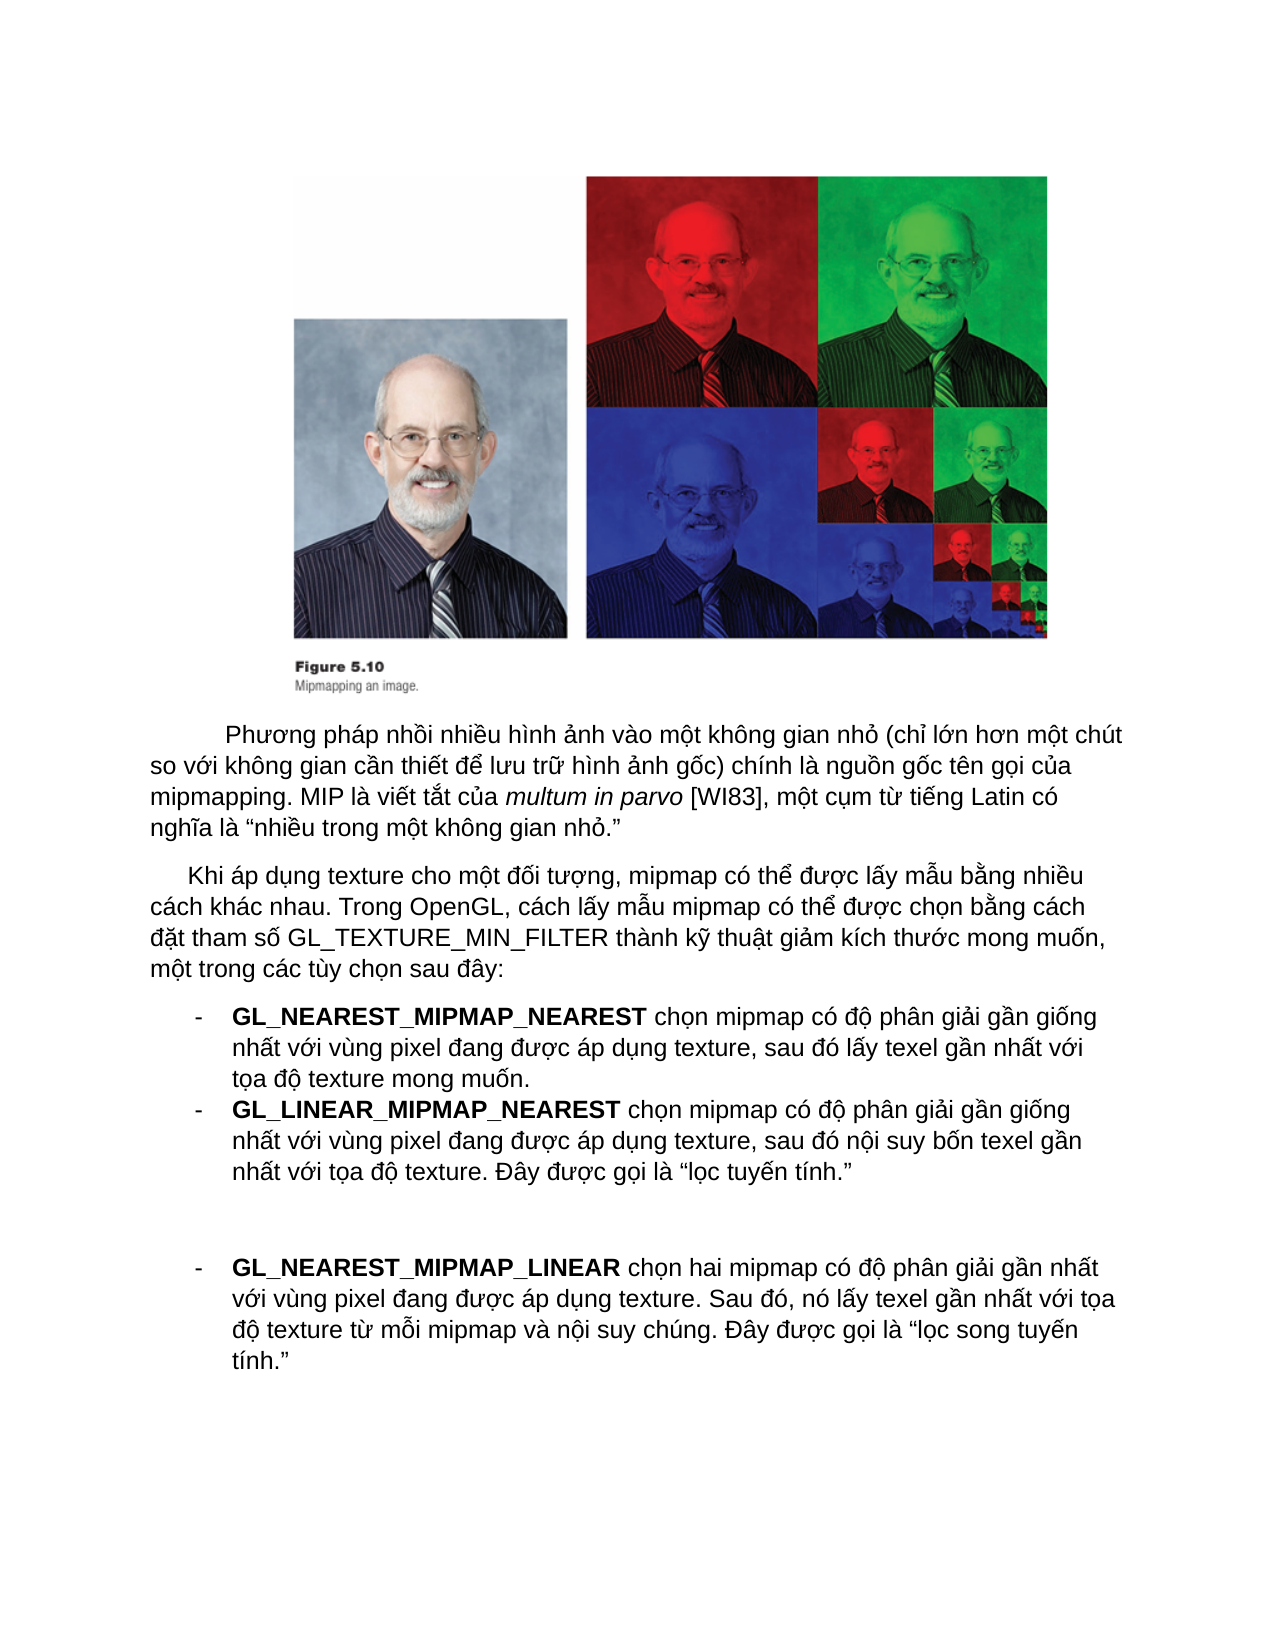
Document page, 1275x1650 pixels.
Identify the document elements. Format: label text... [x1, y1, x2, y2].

text Phương pháp nhồi nhiều hình ảnh vào một không gian nhỏ (chỉ lớn hơn một chút so với không gian cần thiết để lưu trữ hình ảnh gốc) chính là nguồn gốc tên gọi của mipmapping. MIP là viết tắt của multum in parvo [WI83], một cụm từ tiếng Latin có nghĩa là “nhiều trong một không gian nhỏ.” [150, 720, 1125, 842]
list GL_NEAREST_MIPMAP_LINEAR chọn hai mipmap có độ phân giải gần nhất với vùng pixel đang được áp dụng texture. Sau đó, nó lấy texel gần nhất với tọa độ texture từ mỗi mipmap và nội suy chúng. Đây được gọi là “lọc song tuyến tính.” [194, 1252, 1125, 1374]
text Khi áp dụng texture cho một đối tượng, mipmap có thể được lấy mẫu bằng nhiều cách khác nhau. Trong OpenGL, cách lấy mẫu mipmap có thể được chọn bằng cách đặt tham số GL_TEXTURE_MIN_FILTER thành kỹ thuật giảm kích thước mong muốn, một trong các tùy chọn sau đây: [150, 861, 1125, 983]
list GL_NEAREST_MIPMAP_NEAREST chọn mipmap có độ phân giải gần giống nhất với vùng pixel đang được áp dụng texture, sau đó lấy texel gần nhất với tọa độ texture mong muốn. [194, 1002, 1125, 1093]
picture [279, 150, 1071, 702]
list GL_LINEAR_MIPMAP_NEAREST chọn mipmap có độ phân giải gần giống nhất với vùng pixel đang được áp dụng texture, sau đó nội suy bốn texel gần nhất với tọa độ texture. Đây được gọi là “lọc tuyến tính.” [194, 1095, 1125, 1186]
